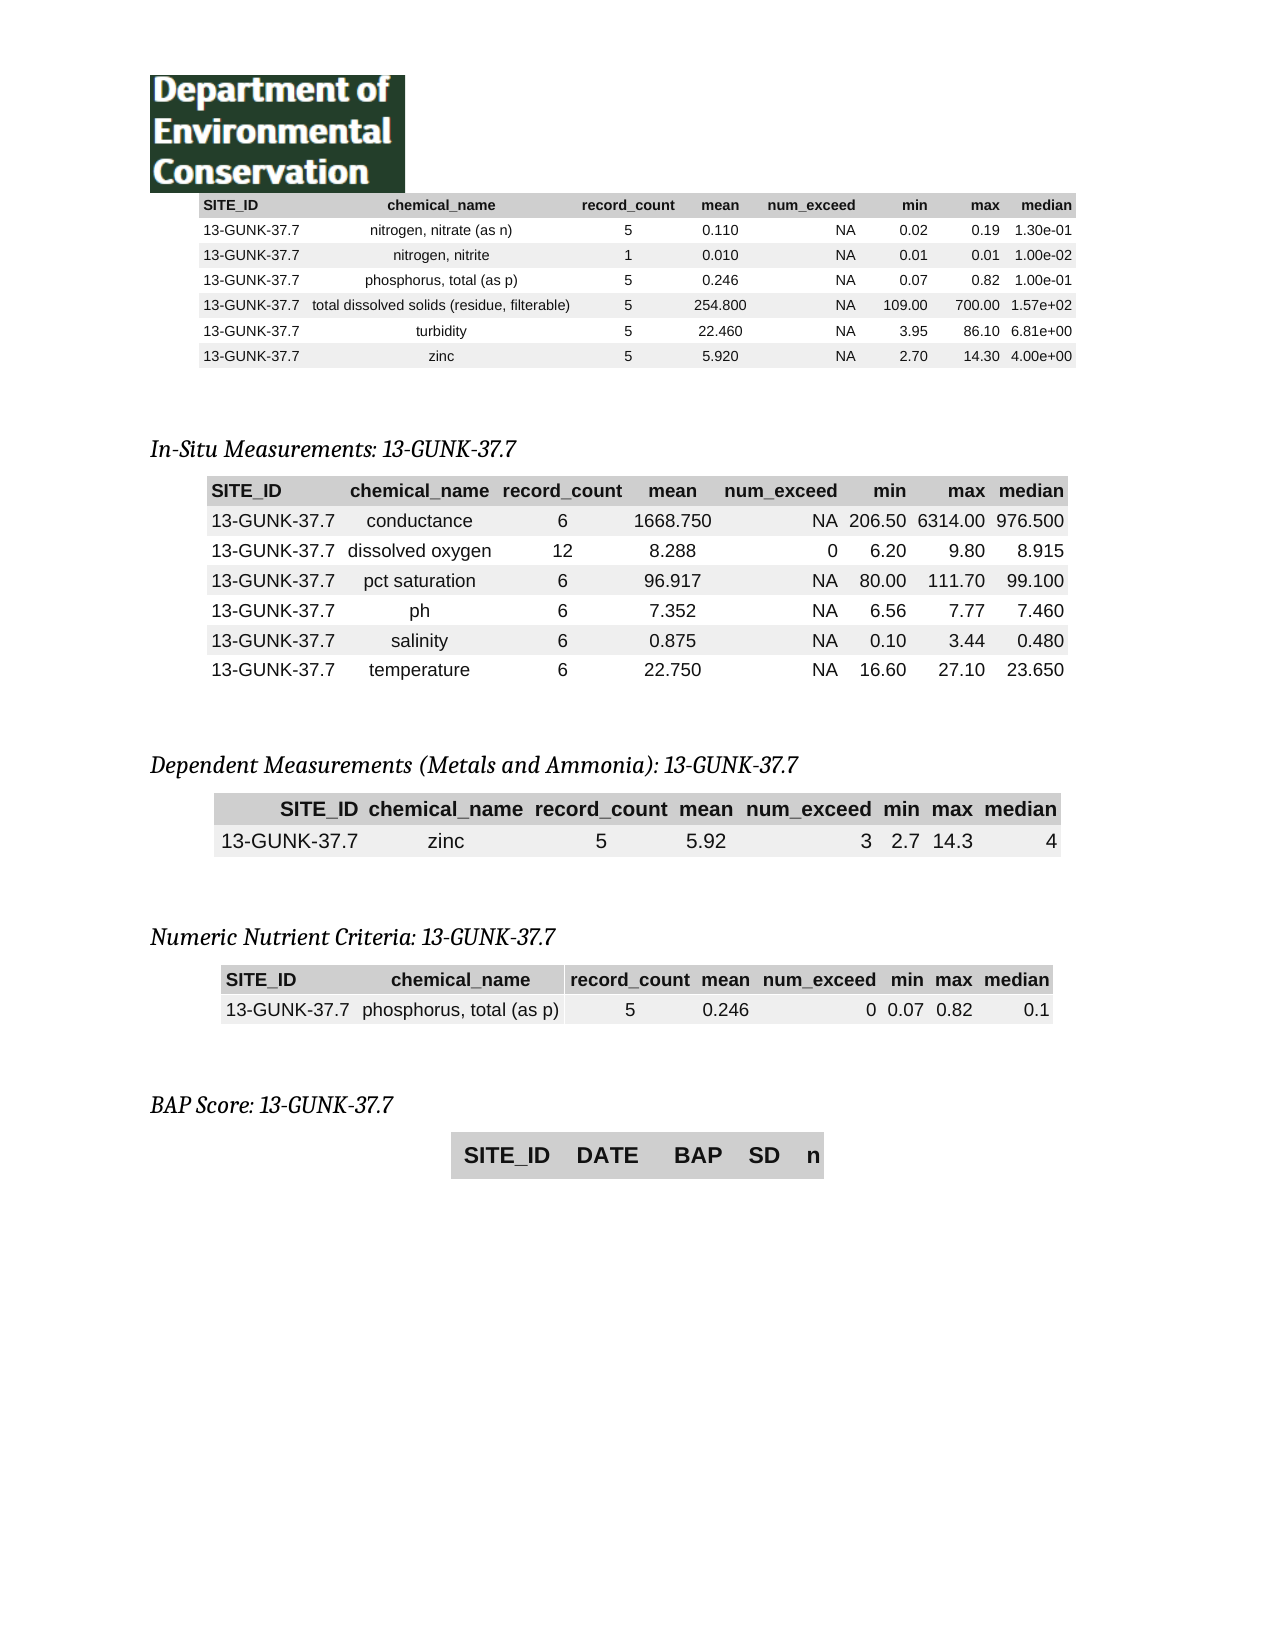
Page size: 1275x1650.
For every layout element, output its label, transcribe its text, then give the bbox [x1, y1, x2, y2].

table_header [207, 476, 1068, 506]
picture [150, 75, 406, 193]
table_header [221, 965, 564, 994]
text Dependent Measurements (Metals and Ammonia): 13-GUNK-37.7 [150, 751, 1125, 780]
text Numeric Nutrient Criteria: 13-GUNK-37.7 [150, 923, 1125, 952]
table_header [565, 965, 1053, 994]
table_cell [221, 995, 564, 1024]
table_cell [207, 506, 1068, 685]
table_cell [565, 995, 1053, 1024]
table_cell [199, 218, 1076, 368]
text In-Situ Measurements: 13-GUNK-37.7 [150, 434, 1125, 463]
text BAP Score: 13-GUNK-37.7 [150, 1091, 1125, 1119]
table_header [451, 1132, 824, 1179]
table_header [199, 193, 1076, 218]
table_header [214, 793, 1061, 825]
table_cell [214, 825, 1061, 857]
